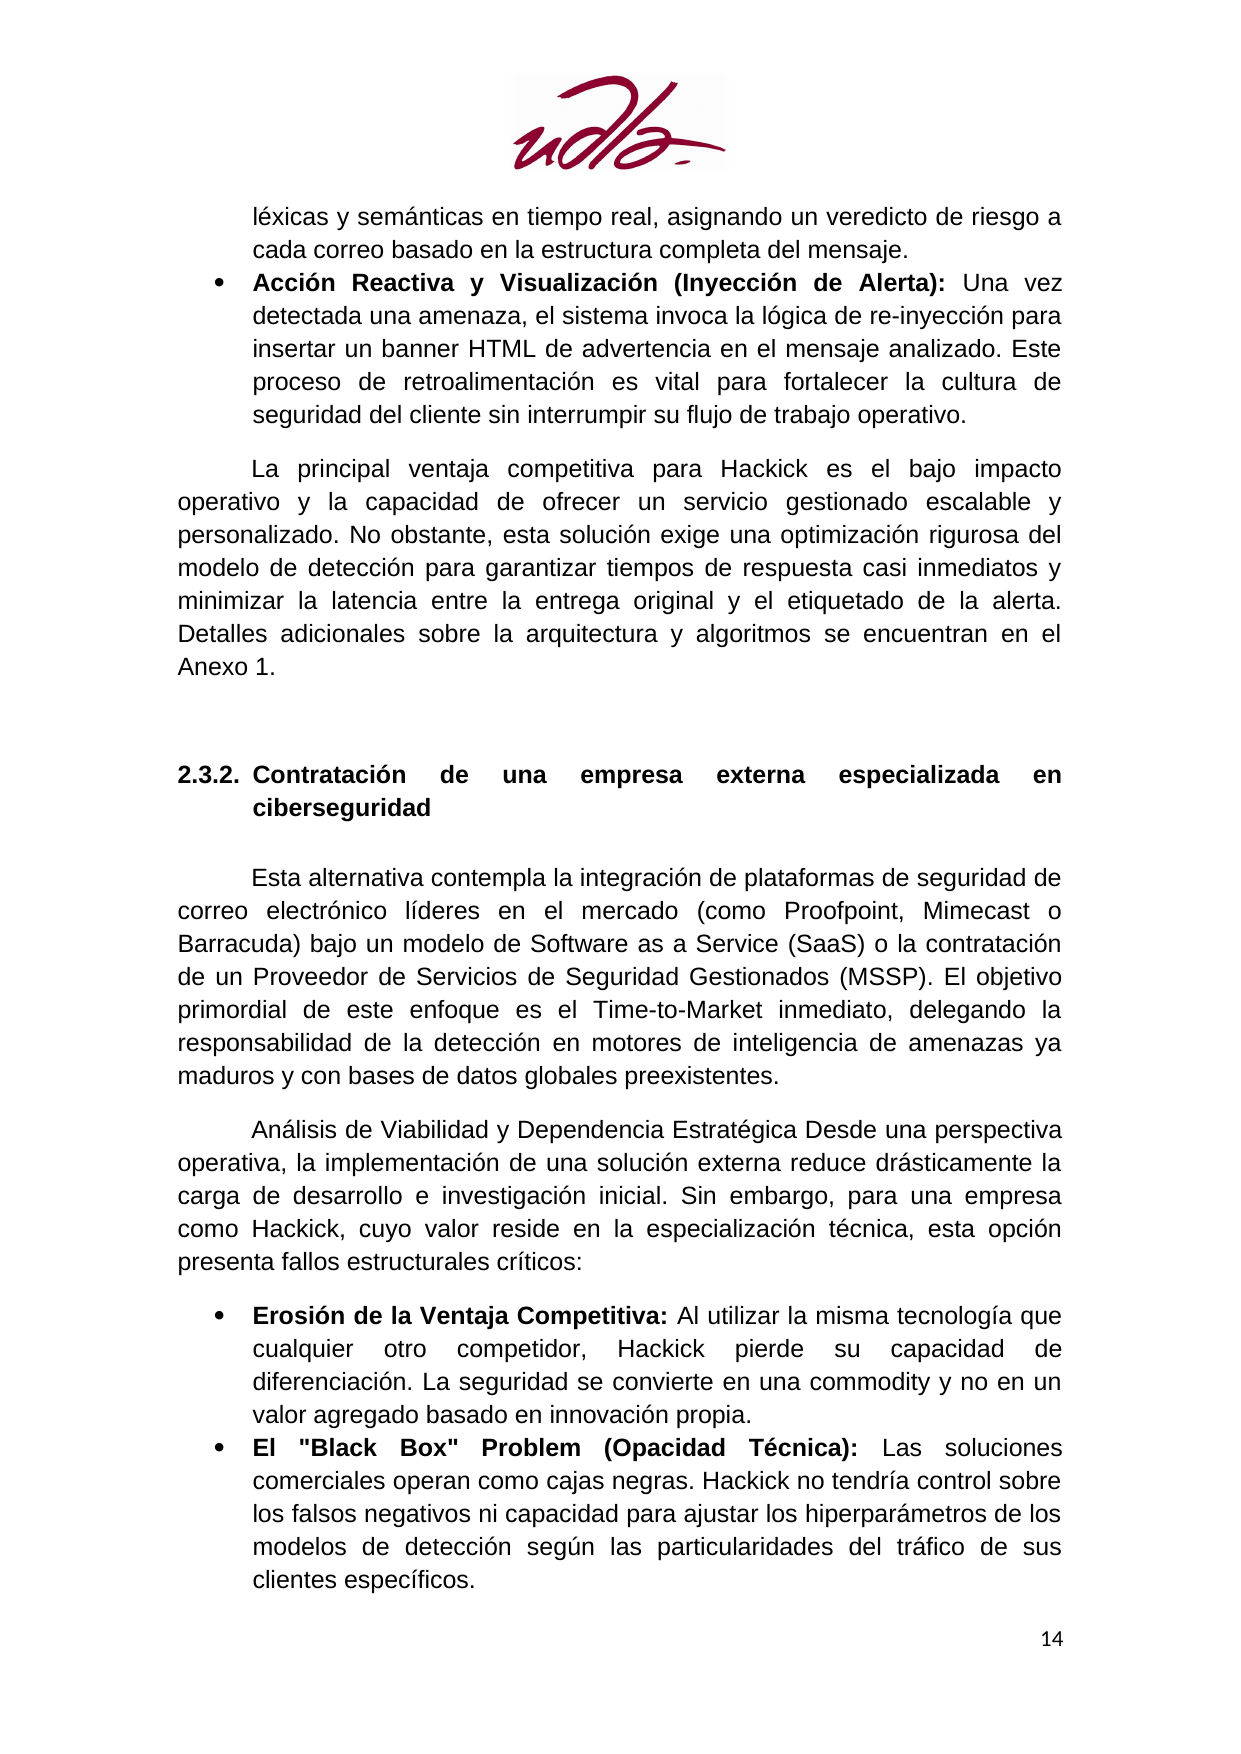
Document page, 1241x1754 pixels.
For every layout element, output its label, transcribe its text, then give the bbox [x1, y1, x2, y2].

list Erosión de la Ventaja Competitiva: Al utilizar la misma tecnología que cualquier otro competidor, Hackick pierde su capacidad de diferenciación. La seguridad se convierte en una commodity y no en un valor agregado basado en innovación propia. [215, 1301, 1063, 1428]
picture [509, 73, 731, 174]
list El "Black Box" Problem (Opacidad Técnica): Las soluciones comerciales operan como cajas negras. Hackick no tendría control sobre los falsos negativos ni capacidad para ajustar los hiperparámetros de los modelos de detección según las particularidades del tráfico de sus clientes específicos. [215, 1433, 1063, 1594]
text Esta alternativa contempla la integración de plataformas de seguridad de correo electrónico líderes en el mercado (como Proofpoint, Mimecast o Barracuda) bajo un modelo de Software as a Service (SaaS) o la contratación de un Proveedor de Servicios de Seguridad Gestionados (MSSP). El objetivo primordial de este enfoque es el Time-to-Market inmediato, delegando la responsabilidad de la detección en motores de inteligencia de amenazas ya maduros y con bases de datos globales preexistentes. [177, 863, 1063, 1089]
subtitle Contratación de una empresa externa especializada en ciberseguridad [177, 759, 1063, 821]
list Acción Reactiva y Visualización (Inyección de Alerta): Una vez detectada una amenaza, el sistema invoca la lógica de re-inyección para insertar un banner HTML de advertencia en el mensaje analizado. Este proceso de retroalimentación es vital para fortalecer la cultura de seguridad del cliente sin interrumpir su flujo de trabajo operativo. [215, 268, 1063, 429]
text Análisis de Viabilidad y Dependencia Estratégica Desde una perspectiva operativa, la implementación de una solución externa reduce drásticamente la carga de desarrollo e investigación inicial. Sin embargo, para una empresa como Hackick, cuyo valor reside en la especialización técnica, esta opción presenta fallos estructurales críticos: [177, 1115, 1063, 1276]
text La principal ventaja competitiva para Hackick es el bajo impacto operativo y la capacidad de ofrecer un servicio gestionado escalable y personalizado. No obstante, esta solución exige una optimización rigurosa del modelo de detección para garantizar tiempos de respuesta casi inmediatos y minimizar la latencia entre la entrega original y el etiquetado de la alerta. Detalles adicionales sobre la arquitectura y algoritmos se encuentran en el Anexo 1. [177, 454, 1063, 681]
